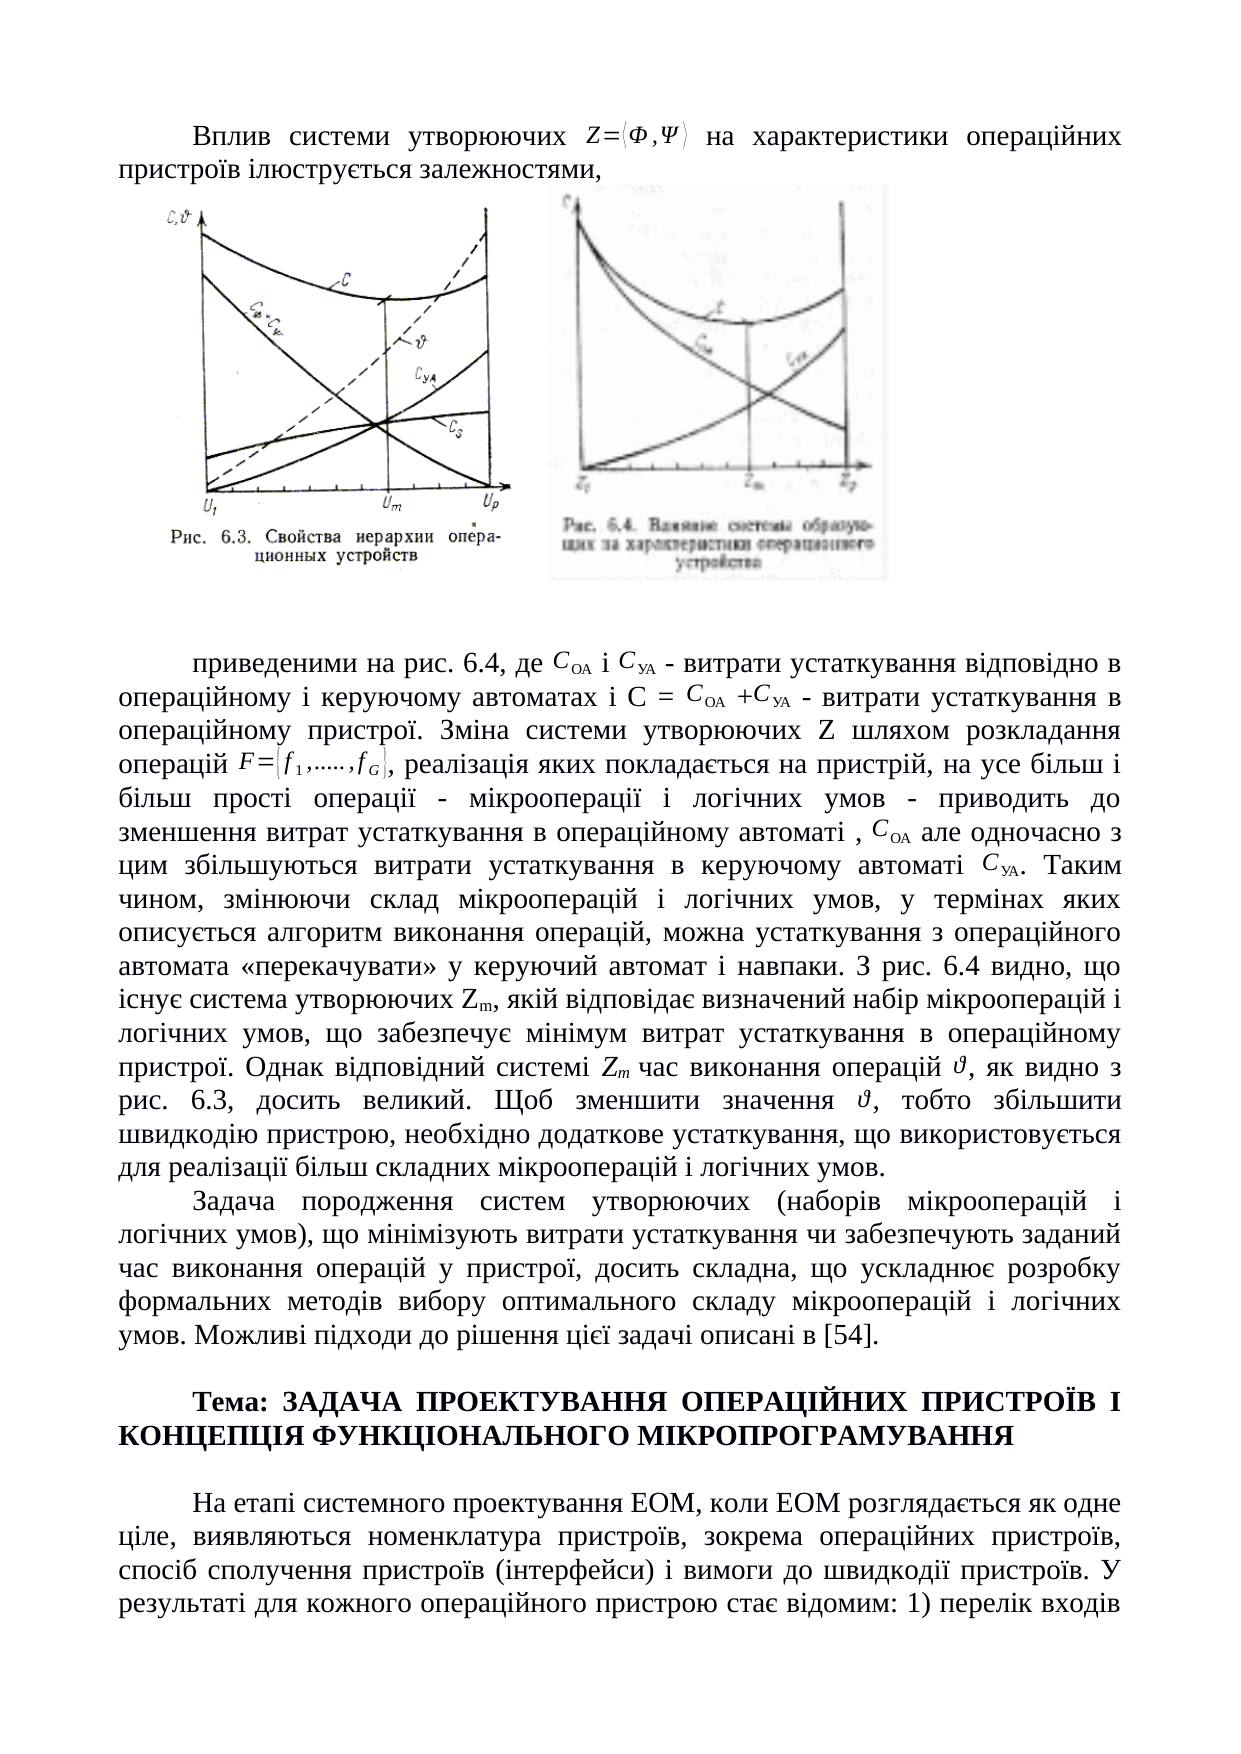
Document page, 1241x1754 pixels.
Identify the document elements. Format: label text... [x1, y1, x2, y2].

text Задача породження систем утворюючих (наборів мікрооперацій і логічних умов), що мінімізують витрати устаткування чи забезпечують заданий час виконання операцій у пристрої, досить складна, що ускладнює розробку формальних методів вибору оптимального складу мікрооперацій і логічних умов. Можливі підходи до рішення цієї задачі описані в [54]. [118, 1183, 1122, 1351]
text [118, 1485, 1122, 1619]
text Тема: ЗАДАЧА ПРОЕКТУВАННЯ ОПЕРАЦІЙНИХ ПРИСТРОЇВ І КОНЦЕПЦІЯ ФУНКЦІОНАЛЬНОГО МІКРОПРОГРАМУВАННЯ [118, 1384, 1122, 1451]
text Вплив системи утворюючих на характеристики операційних пристроїв ілюструється залежностями, [118, 118, 1122, 185]
text приведеними на рис. 6.4, де і - витрати устаткування відповідно в операційному і керуючому автоматах і С = + - витрати устаткування в операційному пристрої. Зміна системи утворюючих Z шляхом розкладання операцій , реалізація яких покладається на пристрій, на усе більш і більш прості операції - мікрооперації і логічних умов - приводить до зменшення витрат устаткування в операційному автоматі , але одночасно з цим збільшуються витрати устаткування в керуючому автоматі . Таким чином, змінюючи склад мікрооперацій і логічних умов, у термінах яких описується алгоритм виконання операцій, можна устаткування з операційного автомата «перекачувати» у керуючий автомат і навпаки. З рис. 6.4 видно, що існує система утворюючих Zm, якій відповідає визначений набір мікрооперацій і логічних умов, що забезпечує мінімум витрат устаткування в операційному пристрої. Однак відповідний системі Zm час виконання операцій , як видно з рис. 6.3, досить великий. Щоб зменшити значення , тобто збільшити швидкодію пристрою, необхідно додаткове устаткування, що використовується для реалізації більш складних мікрооперацій і логічних умов. [118, 645, 1122, 1183]
picture [162, 197, 529, 574]
